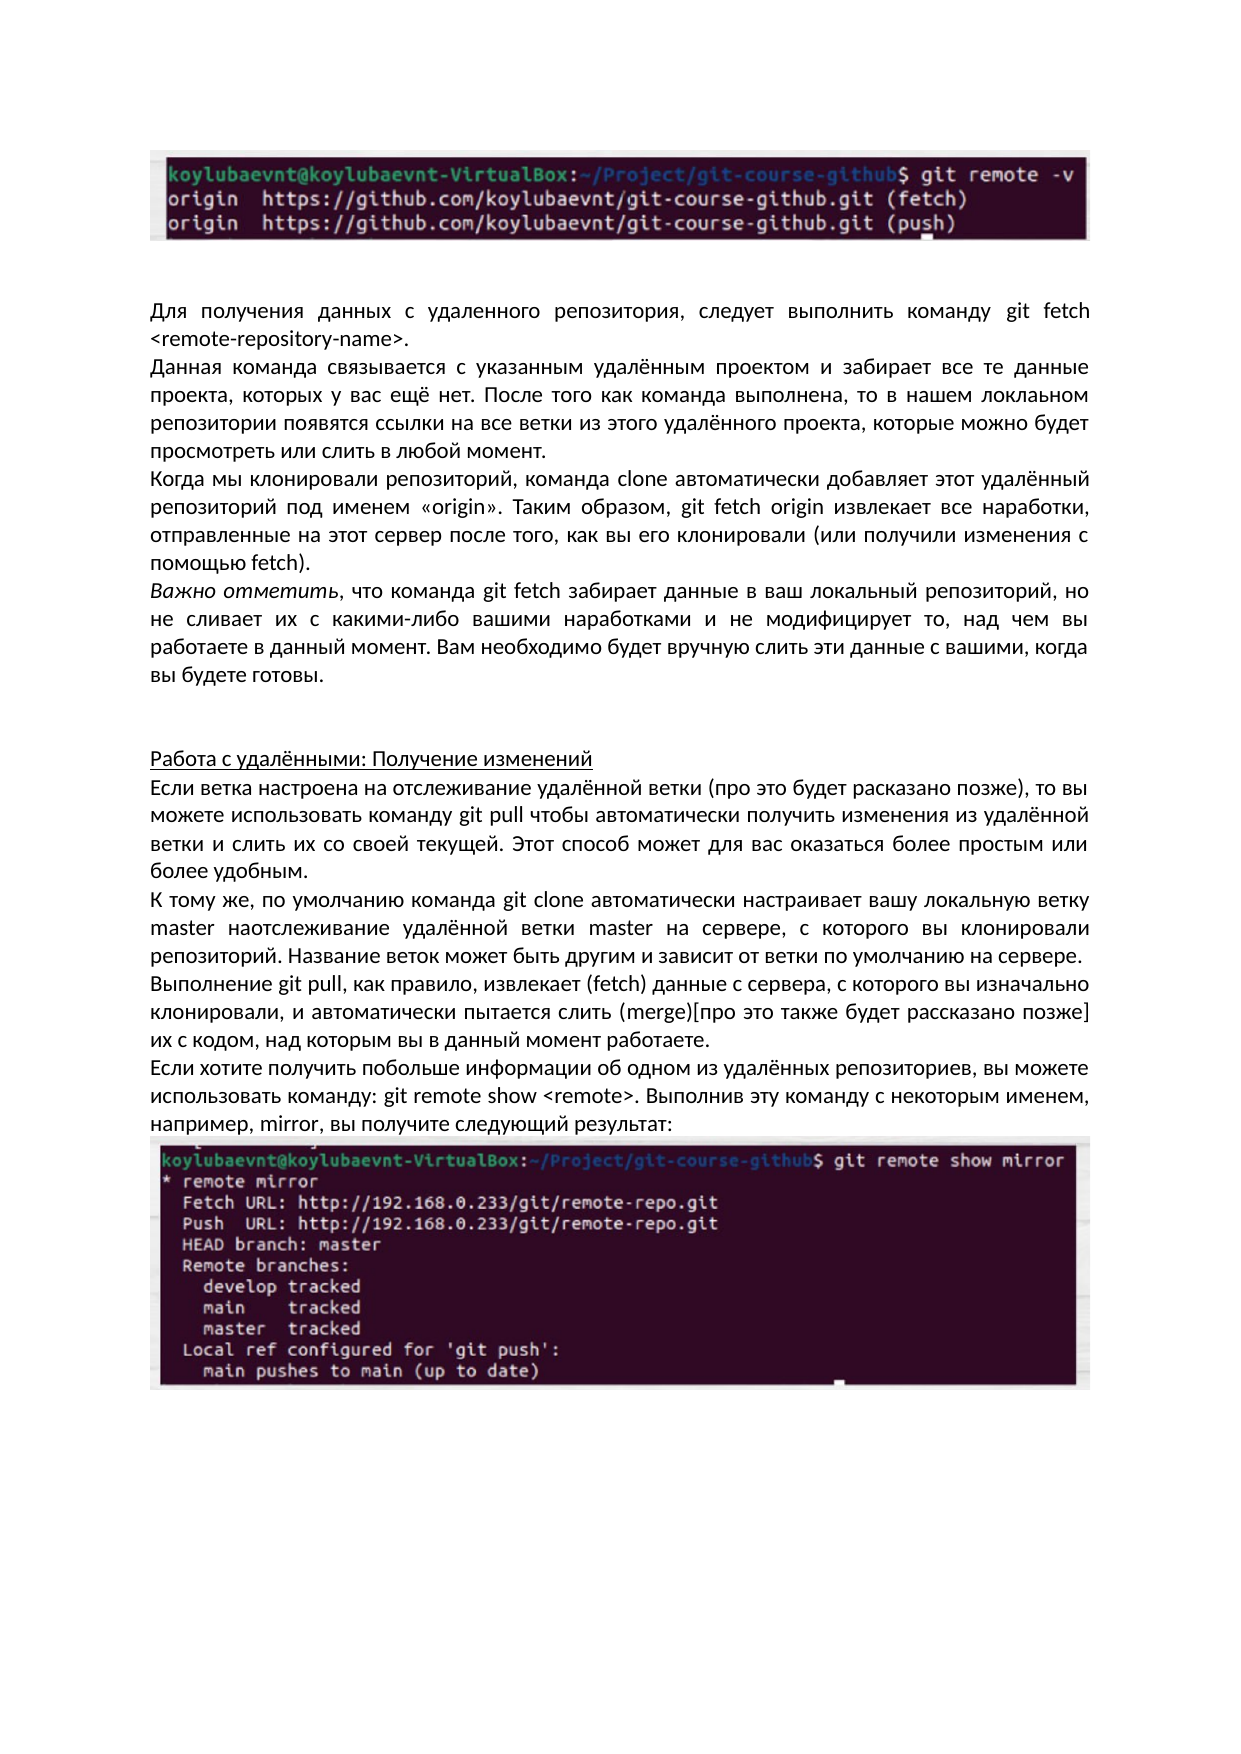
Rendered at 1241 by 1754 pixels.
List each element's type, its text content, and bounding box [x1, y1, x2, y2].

text Выполнение git pull, как правило, извлекает (fetch) данные с сервера, с которого вы изначально клонировали, и автоматически пытается слить (merge)[про это также будет рассказано позже] их с кодом, над которым вы в данный момент работаете. [150, 969, 1090, 1053]
picture [150, 150, 1091, 241]
text Работа с удалёнными: Получение изменений [150, 744, 1090, 773]
text К тому же, по умолчанию команда git clone автоматически настраивает вашу локальную ветку master наотслеживание удалённой ветки master на сервере, с которого вы клонировали репозиторий. Название веток может быть другим и зависит от ветки по умолчанию на сервере. [150, 885, 1090, 969]
text Когда мы клонировали репозиторий, команда clone автоматически добавляет этот удалённый репозиторий под именем «origin». Таким образом, git fetch origin извлекает все наработки, отправленные на этот сервер после того, как вы его клонировали (или получили изменения с помощью fetch). [150, 464, 1090, 576]
text Важно отметить, что команда git fetch забирает данные в ваш локальный репозиторий, но не сливает их с какими-либо вашими наработками и не модифицирует то, над чем вы работаете в данный момент. Вам необходимо будет вручную слить эти данные с вашими, когда вы будете готовы. [150, 576, 1090, 688]
text Данная команда связывается с указанным удалённым проектом и забирает все те данные проекта, которых у вас ещё нет. После того как команда выполнена, то в нашем локлаьном репозитории появятся ссылки на все ветки из этого удалённого проекта, которые можно будет просмотреть или слить в любой момент. [150, 352, 1090, 464]
picture [150, 1136, 1091, 1390]
text Для получения данных с удаленного репозитория, следует выполнить команду git fetch <remote-repository-name>. [150, 296, 1090, 352]
text Если хотите получить побольше информации об одном из удалённых репозиториев, вы можете использовать команду: git remote show <remote>. Выполнив эту команду с некоторым именем, например, mirror, вы получите следующий результат: [150, 1053, 1090, 1136]
text Если ветка настроена на отслеживание удалённой ветки (про это будет расказано позже), то вы можете использовать команду git pull чтобы автоматически получить изменения из удалённой ветки и слить их со своей текущей. Этот способ может для вас оказаться более простым или более удобным. [150, 773, 1090, 885]
